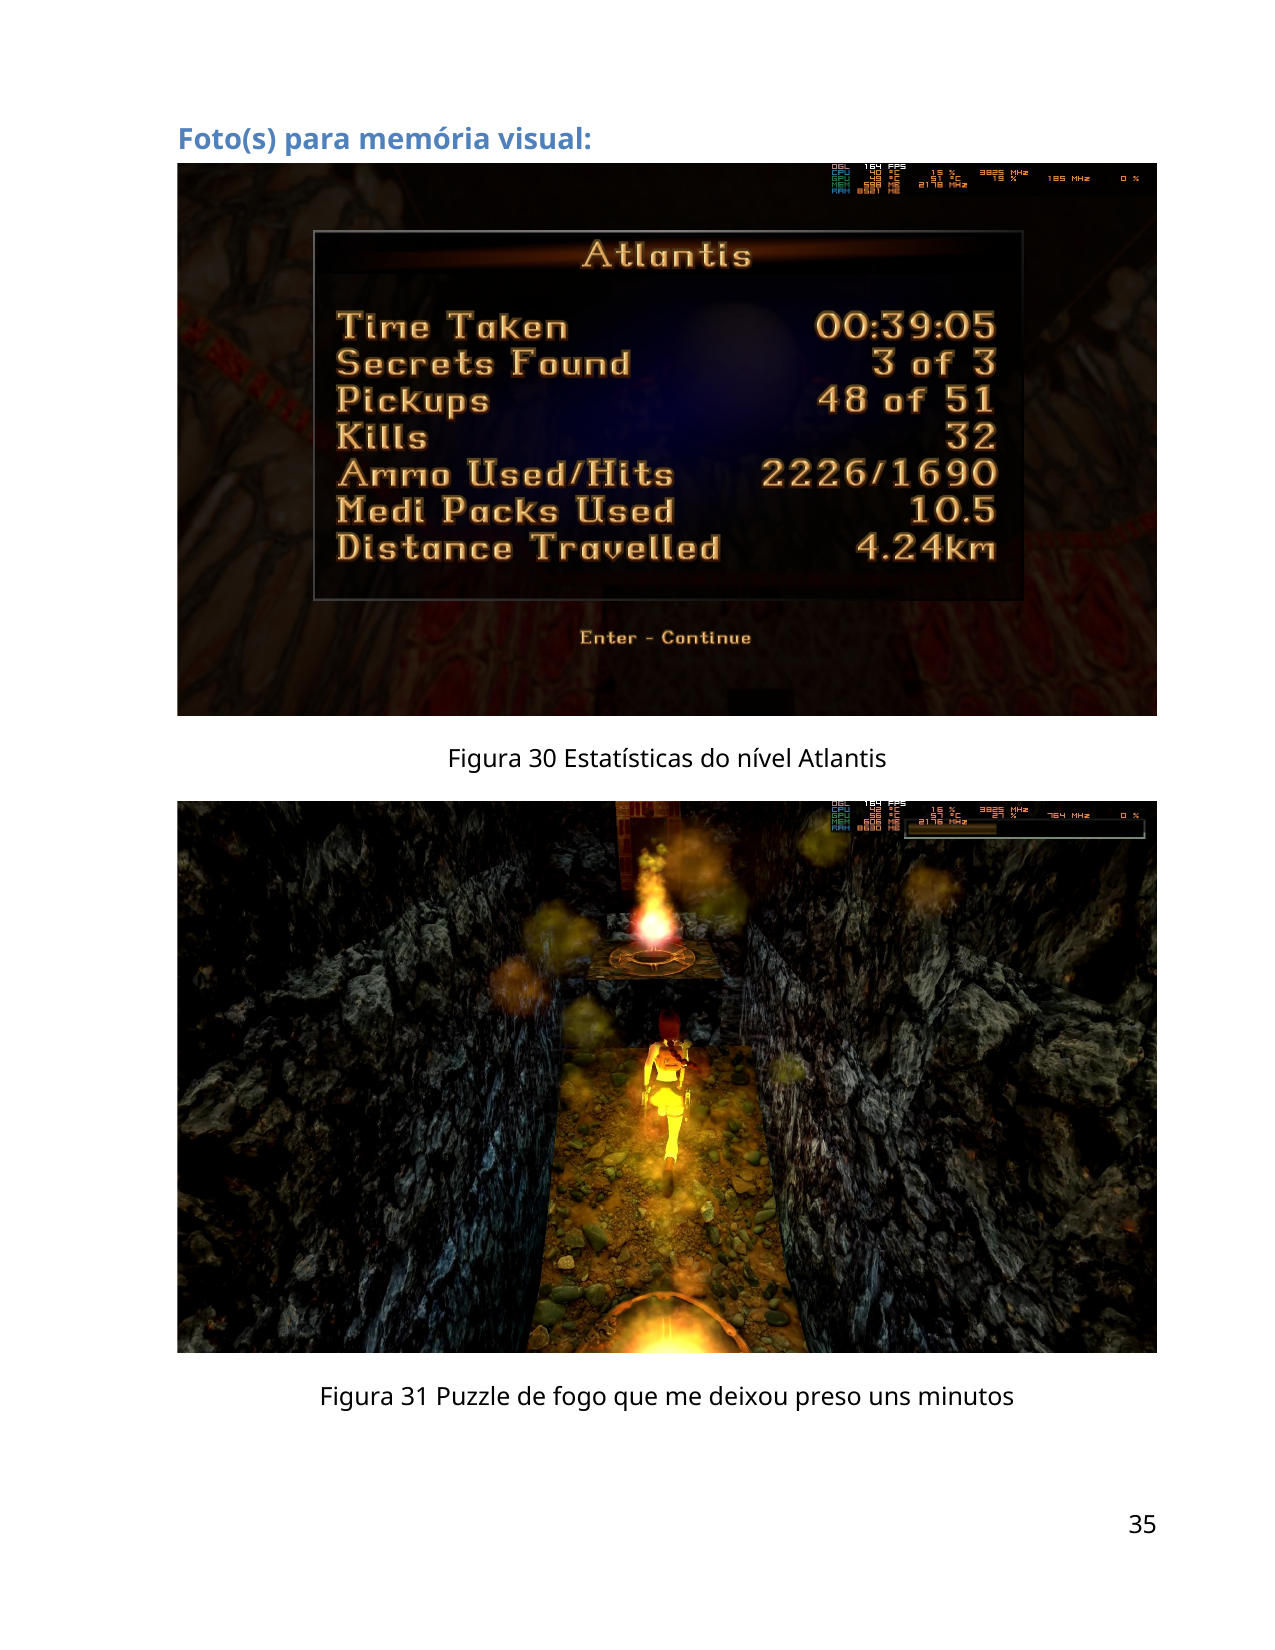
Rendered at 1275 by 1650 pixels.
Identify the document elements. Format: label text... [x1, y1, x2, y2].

text Figura 31 Puzzle de fogo que me deixou preso uns minutos [177, 1378, 1157, 1412]
picture [177, 163, 1157, 716]
subtitle Foto(s) para memória visual: [177, 118, 1157, 158]
text Figura 30 Estatísticas do nível Atlantis [177, 741, 1157, 775]
picture [177, 801, 1157, 1353]
